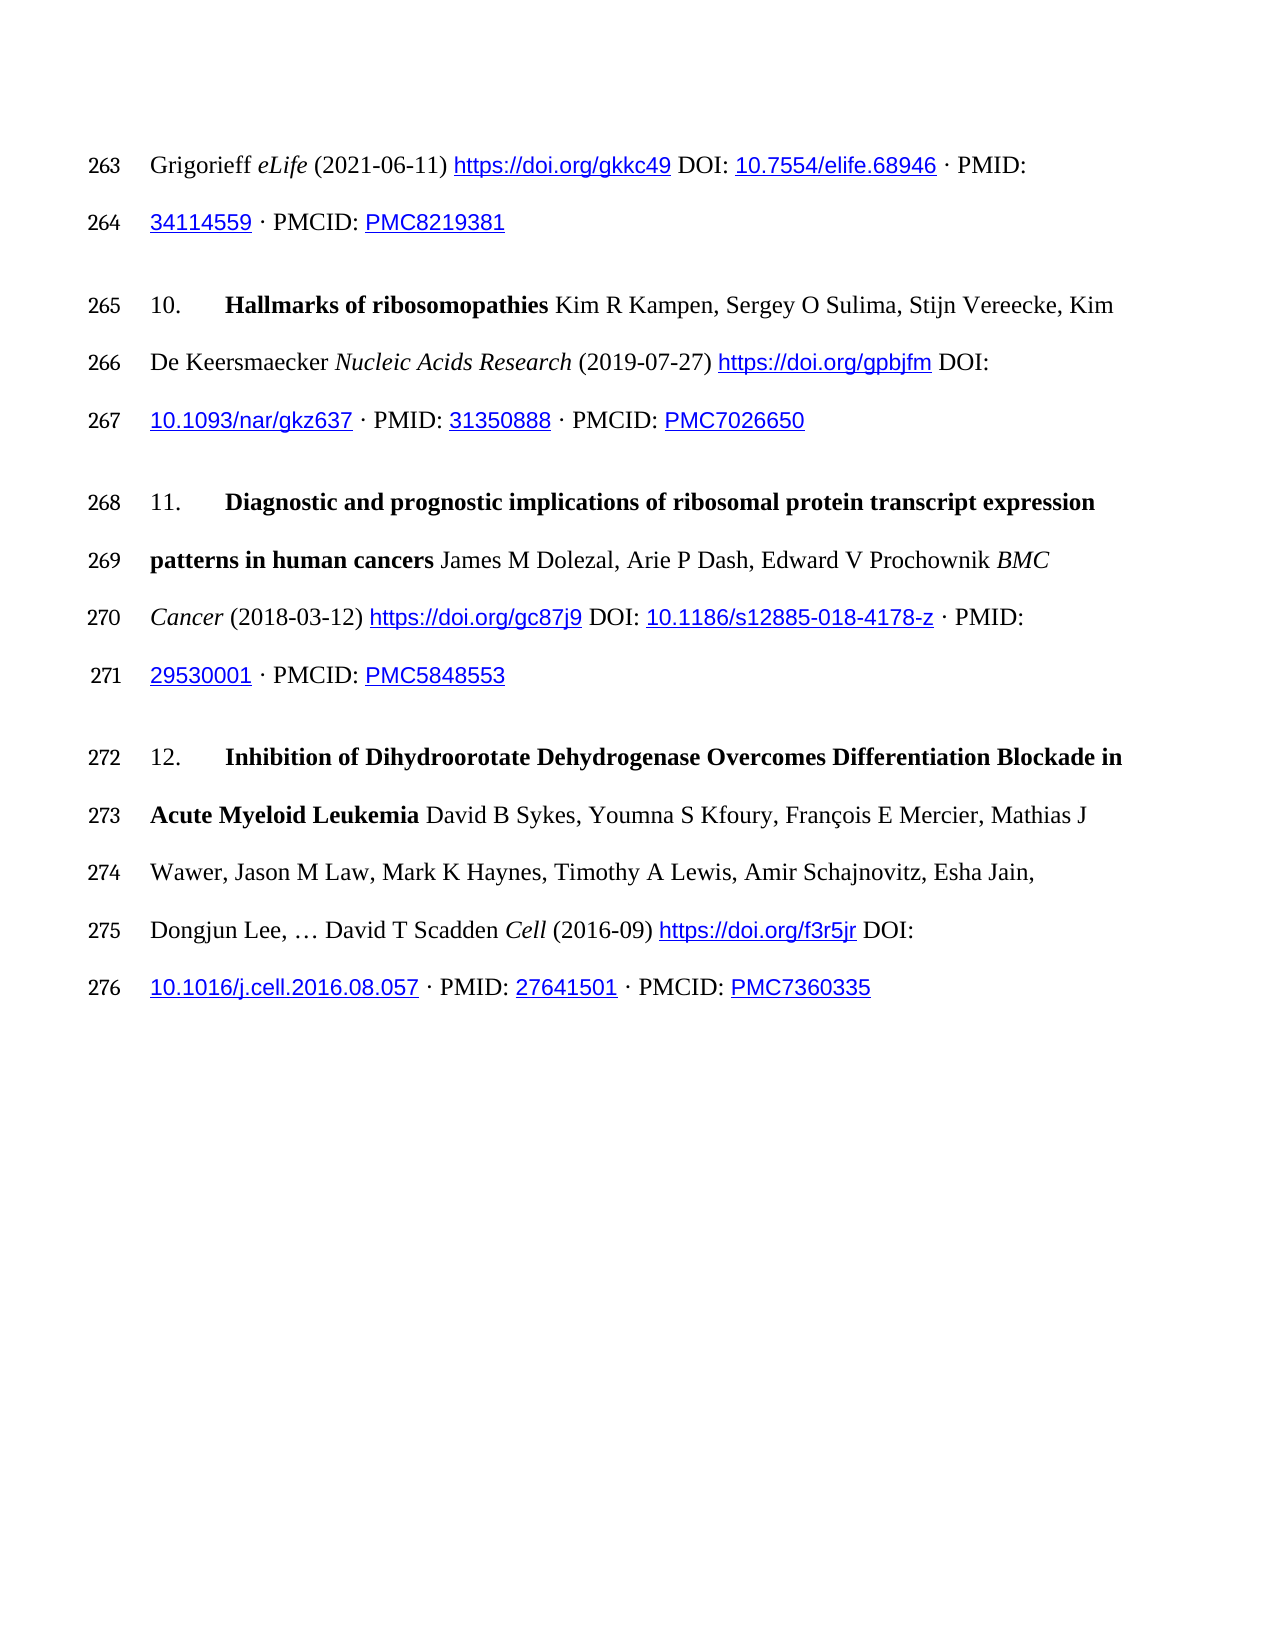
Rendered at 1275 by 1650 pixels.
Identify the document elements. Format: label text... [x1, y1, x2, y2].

text 11. Diagnostic and prognostic implications of ribosomal protein transcript expression patterns in human cancers James M Dolezal, Arie P Dash, Edward V Prochownik BMC Cancer (2018-03-12) https://doi.org/gc87j9 DOI: 10.1186/s12885-018-4178-z · PMID: 29530001 · PMCID: PMC5848553 [150, 487, 1125, 689]
text 10. Hallmarks of ribosomopathies Kim R Kampen, Sergey O Sulima, Stijn Vereecke, Kim De Keersmaecker Nucleic Acids Research (2019-07-27) https://doi.org/gpbjfm DOI: 10.1093/nar/gkz637 · PMID: 31350888 · PMCID: PMC7026650 [150, 290, 1125, 434]
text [150, 150, 1125, 236]
text 12. Inhibition of Dihydroorotate Dehydrogenase Overcomes Differentiation Blockade in Acute Myeloid Leukemia David B Sykes, Youmna S Kfoury, François E Mercier, Mathias J Wawer, Jason M Law, Mark K Haynes, Timothy A Lewis, Amir Schajnovitz, Esha Jain, Dongjun Lee, … David T Scadden Cell (2016-09) https://doi.org/f3r5jr DOI: 10.1016/j.cell.2016.08.057 · PMID: 27641501 · PMCID: PMC7360335 [150, 742, 1125, 1001]
